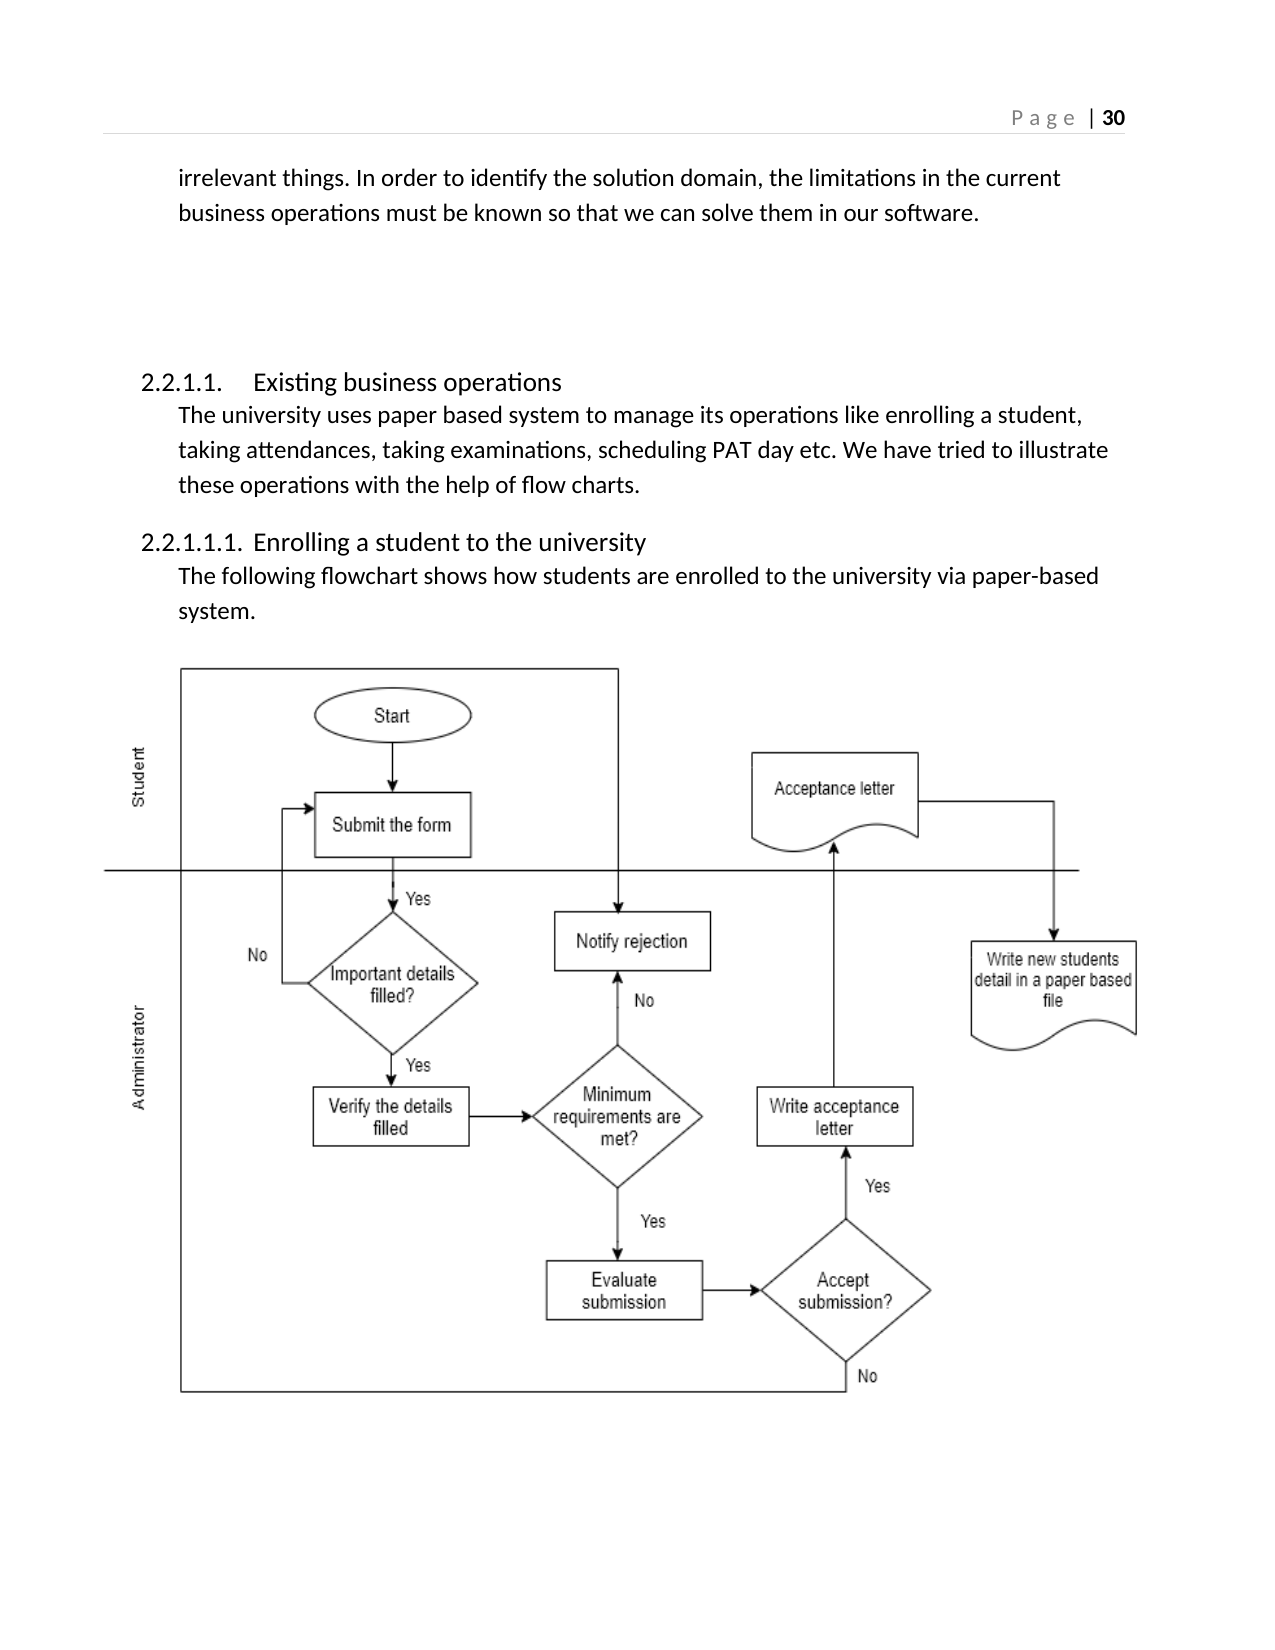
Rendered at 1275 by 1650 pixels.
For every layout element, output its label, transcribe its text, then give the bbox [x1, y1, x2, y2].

subtitle Enrolling a student to the university [141, 526, 1125, 558]
subtitle Existing business operations [141, 365, 1125, 398]
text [178, 162, 1125, 228]
picture [103, 651, 1149, 1402]
text The university uses paper based system to manage its operations like enrolling a student, taking attendances, taking examinations, scheduling PAT day etc. We have tried to illustrate these operations with the help of flow charts. [178, 400, 1125, 500]
text The following flowchart shows how students are enrolled to the university via paper-based system. [178, 561, 1125, 626]
